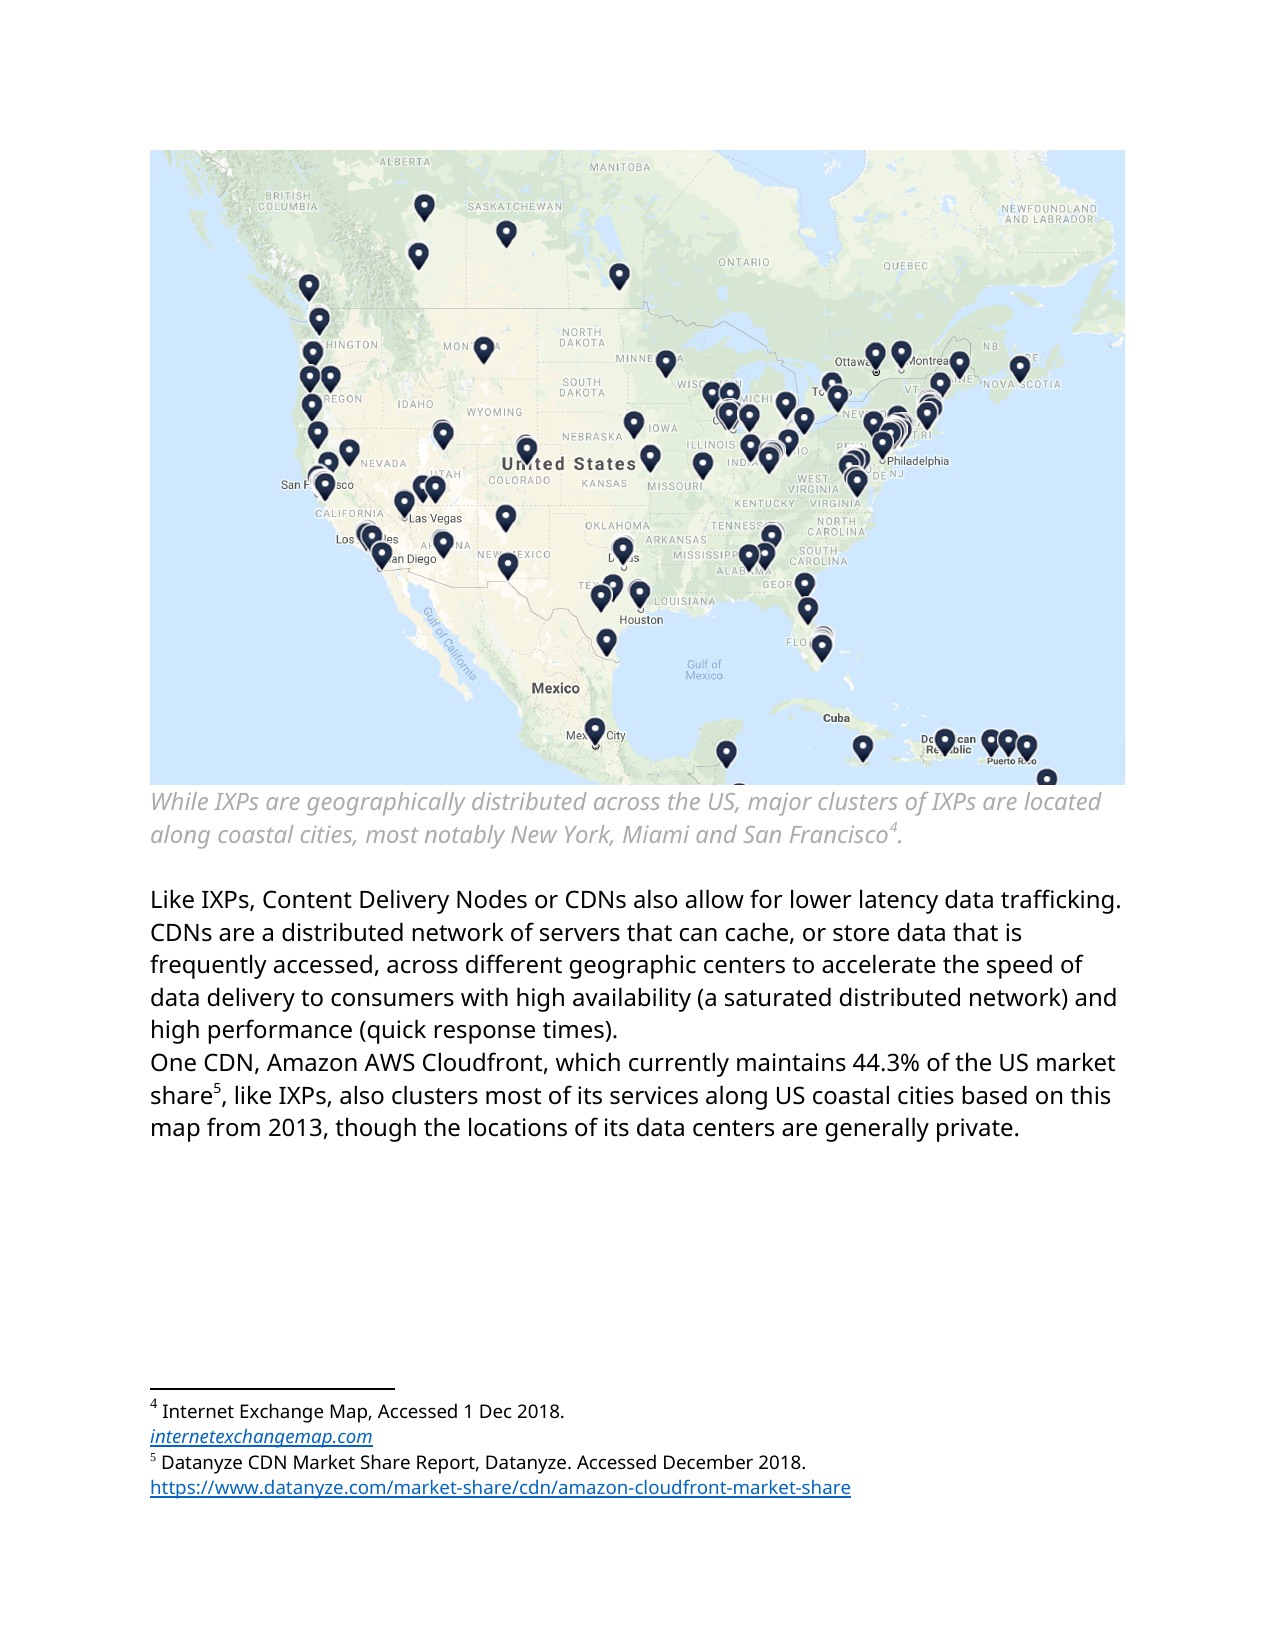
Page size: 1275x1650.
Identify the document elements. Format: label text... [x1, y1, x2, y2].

picture [150, 150, 1125, 785]
text Like IXPs, Content Delivery Nodes or CDNs also allow for lower latency data trafficking. CDNs are a distributed network of servers that can cache, or store data that is frequently accessed, across different geographic centers to accelerate the speed of data delivery to consumers with high availability (a saturated distributed network) and high performance (quick response times). [150, 883, 1125, 1046]
text One CDN, Amazon AWS Cloudfront, which currently maintains 44.3% of the US market share, like IXPs, also clusters most of its services along US coastal cities based on this map from 2013, though the locations of its data centers are generally private. [150, 1046, 1125, 1144]
text While IXPs are geographically distributed across the US, major clusters of IXPs are located along coastal cities, most notably New York, Miami and San Francisco. [150, 785, 1125, 850]
